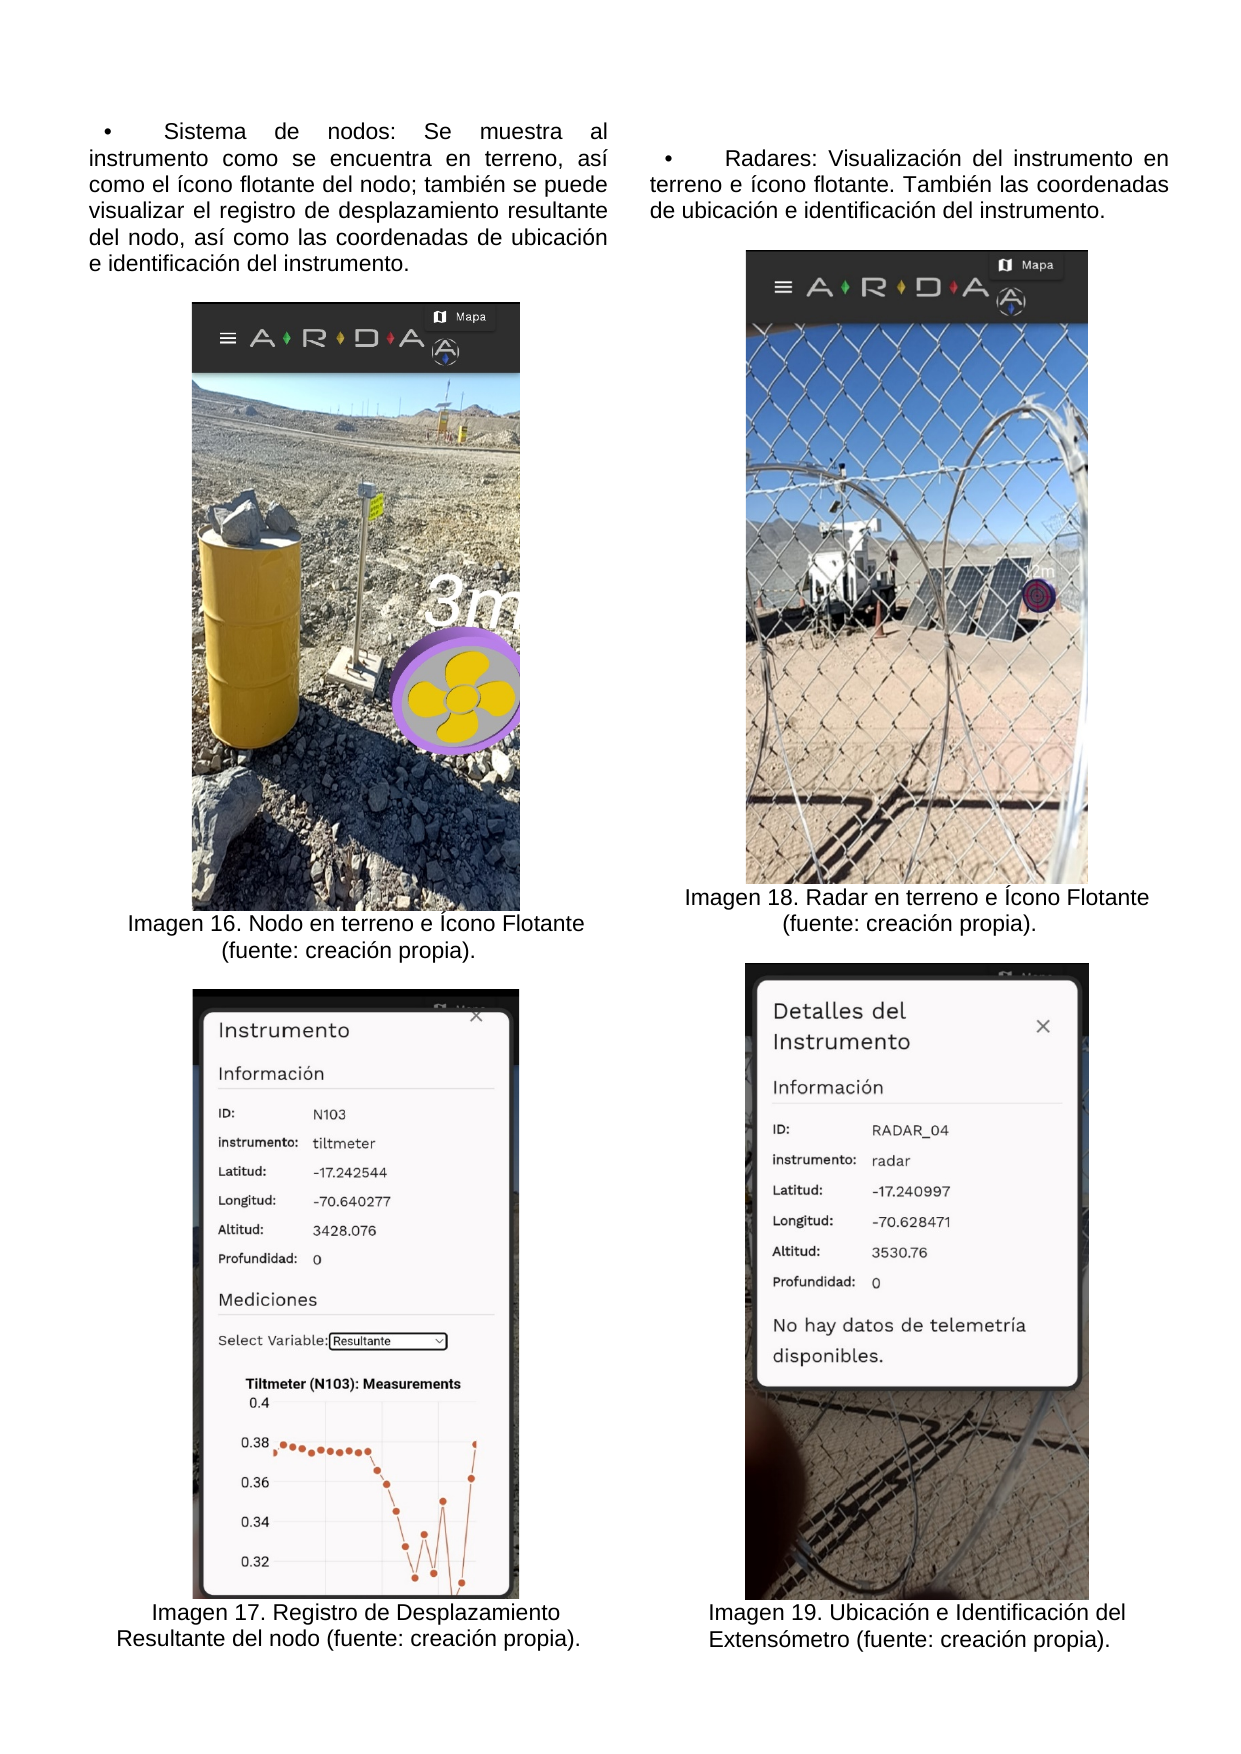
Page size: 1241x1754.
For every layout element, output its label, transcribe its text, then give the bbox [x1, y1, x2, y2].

text Imagen 18. Radar en terreno e Ícono Flotante (fuente: creación propia). [649, 884, 1169, 937]
picture [745, 963, 1089, 1600]
picture [191, 302, 520, 911]
text Imagen 19. Ubicación e Identificación del Extensómetro (fuente: creación propia). [649, 1599, 1169, 1652]
text • Radares: Visualización del instrumento en terreno e ícono flotante. También las coordenadas de ubicación e identificación del instrumento. [649, 144, 1169, 223]
text Imagen 16. Nodo en terreno e Ícono Flotante (fuente: creación propia). [89, 910, 608, 963]
picture [192, 989, 520, 1599]
picture [745, 250, 1088, 884]
text • Sistema de nodos: Se muestra al instrumento como se encuentra en terreno, así como el ícono flotante del nodo; también se puede visualizar el registro de desplazamiento resultante del nodo, así como las coordenadas de ubicación e identificación del instrumento. [89, 118, 608, 276]
text Imagen 17. Registro de Desplazamiento Resultante del nodo (fuente: creación propia). [89, 1599, 608, 1652]
